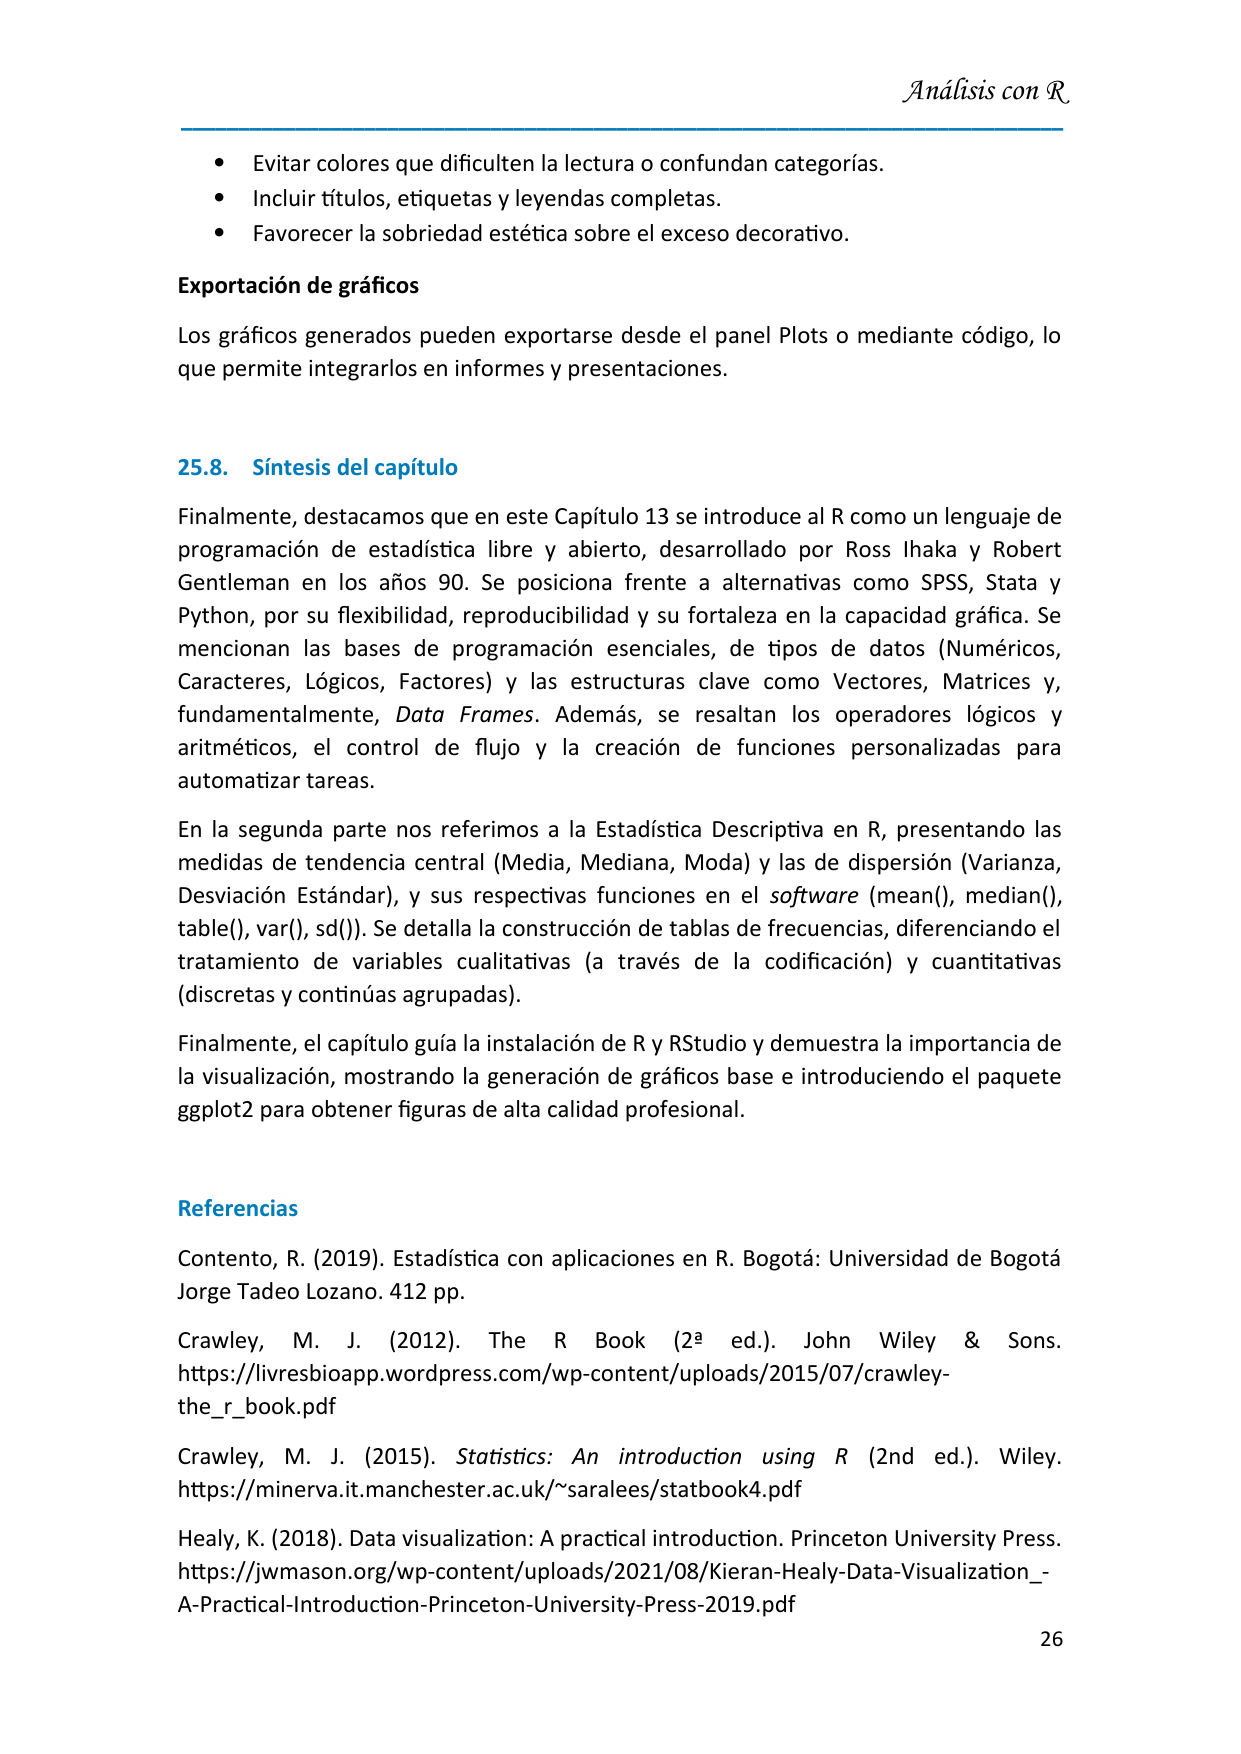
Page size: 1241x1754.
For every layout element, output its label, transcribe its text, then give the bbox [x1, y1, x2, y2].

text Healy, K. (2018). Data visualization: A practical introduction. Princeton University Press. https://jwmason.org/wp-content/uploads/2021/08/Kieran-Healy-Data-Visualization_-A-Practical-Introduction-Princeton-University-Press-2019.pdf [177, 1523, 1063, 1619]
text Exportación de gráficos [177, 269, 1063, 300]
text Crawley, M. J. (2015). Statistics: An introduction using R (2nd ed.). Wiley. https://minerva.it.manchester.ac.uk/~saralees/statbook4.pdf [177, 1440, 1063, 1503]
text En la segunda parte nos referimos a la Estadística Descriptiva en R, presentando las medidas de tendencia central (Media, Mediana, Moda) y las de dispersión (Varianza, Desviación Estándar), y sus respectivas funciones en el software (mean(), median(), table(), var(), sd()). Se detalla la construcción de tablas de frecuencias, diferenciando el tratamiento de variables cualitativas (a través de la codificación) y cuantitativas (discretas y continúas agrupadas). [177, 813, 1063, 1008]
text Referencias [177, 1193, 1063, 1223]
list Incluir títulos, etiquetas y leyendas completas. [215, 183, 1063, 213]
text Contento, R. (2019). Estadística con aplicaciones en R. Bogotá: Universidad de Bogotá Jorge Tadeo Lozano. 412 pp. [177, 1242, 1063, 1306]
text Finalmente, destacamos que en este Capítulo 13 se introduce al R como un lenguaje de programación de estadística libre y abierto, desarrollado por Ross Ihaka y Robert Gentleman en los años 90. Se posiciona frente a alternativas como SPSS, Stata y Python, por su flexibilidad, reproducibilidad y su fortaleza en la capacidad gráfica. Se mencionan las bases de programación esenciales, de tipos de datos (Numéricos, Caracteres, Lógicos, Factores) y las estructuras clave como Vectores, Matrices y, fundamentalmente, Data Frames. Además, se resaltan los operadores lógicos y aritméticos, el control de flujo y la creación de funciones personalizadas para automatizar tareas. [177, 501, 1063, 794]
list Síntesis del capítulo [177, 451, 1063, 481]
list Favorecer la sobriedad estética sobre el exceso decorativo. [215, 218, 1063, 248]
text Crawley, M. J. (2012). The R Book (2ª ed.). John Wiley & Sons. https://livresbioapp.wordpress.com/wp-content/uploads/2015/07/crawley-the_r_book.pdf [177, 1325, 1063, 1421]
text Finalmente, el capítulo guía la instalación de R y RStudio y demuestra la importancia de la visualización, mostrando la generación de gráficos base e introduciendo el paquete ggplot2 para obtener figuras de alta calidad profesional. [177, 1028, 1063, 1124]
list Evitar colores que dificulten la lectura o confundan categorías. [215, 148, 1063, 178]
text Los gráficos generados pueden exportarse desde el panel Plots o mediante código, lo que permite integrarlos en informes y presentaciones. [177, 319, 1063, 382]
